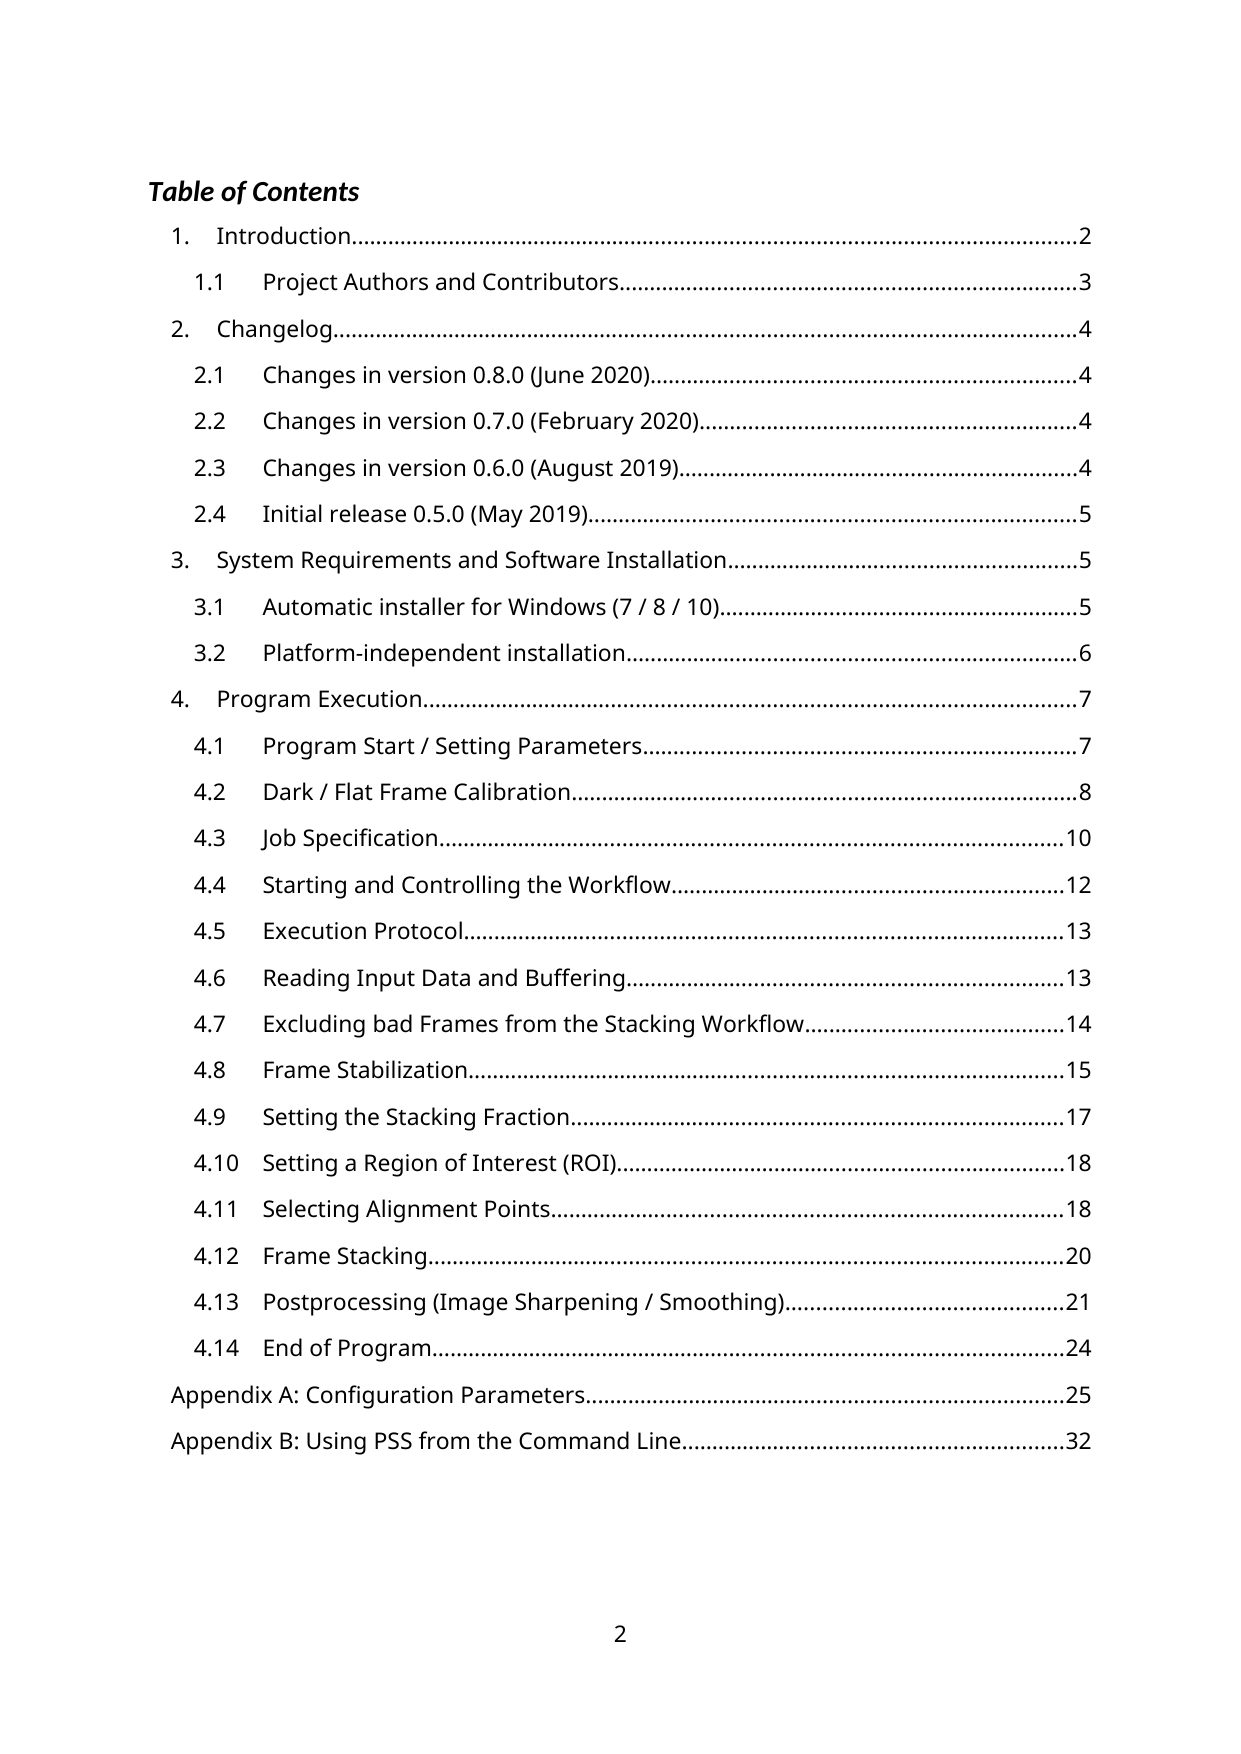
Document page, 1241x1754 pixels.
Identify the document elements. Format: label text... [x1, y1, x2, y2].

text 4.9 Setting the Stacking Fraction 17 [193, 1101, 1093, 1132]
text 4.6 Reading Input Data and Buffering 13 [193, 961, 1093, 993]
text 2.1 Changes in version 0.8.0 (June 2020) 4 [193, 359, 1093, 390]
text Appendix A: Configuration Parameters 25 [171, 1379, 1093, 1410]
text 3.2 Platform-independent installation 6 [193, 637, 1093, 668]
text 4.11 Selecting Alignment Points 18 [193, 1193, 1093, 1224]
text 4.5 Execution Protocol 13 [193, 915, 1093, 946]
text 2.2 Changes in version 0.7.0 (February 2020) 4 [193, 405, 1093, 436]
text 2.3 Changes in version 0.6.0 (August 2019) 4 [193, 452, 1093, 483]
text 2.4 Initial release 0.5.0 (May 2019) 5 [193, 498, 1093, 529]
text 2. Changelog 4 [171, 312, 1093, 344]
subtitle Table of Contents [148, 173, 1093, 208]
text 4.14 End of Program 24 [193, 1332, 1093, 1363]
text 4.8 Frame Stabilization 15 [193, 1054, 1093, 1085]
text Appendix B: Using PSS from the Command Line 32 [171, 1425, 1093, 1456]
text 4.3 Job Specification 10 [193, 822, 1093, 854]
text 4.12 Frame Stacking 20 [193, 1239, 1093, 1271]
text 4.10 Setting a Region of Interest (ROI) 18 [193, 1147, 1093, 1178]
text 4. Program Execution 7 [171, 683, 1093, 714]
text 1. Introduction 2 [171, 220, 1093, 251]
text 3.1 Automatic installer for Windows (7 / 8 / 10) 5 [193, 591, 1093, 622]
text 4.1 Program Start / Setting Parameters 7 [193, 730, 1093, 761]
text 1.1 Project Authors and Contributors 3 [193, 266, 1093, 297]
text 4.7 Excluding bad Frames from the Stacking Workflow 14 [193, 1008, 1093, 1039]
text 4.13 Postprocessing (Image Sharpening / Smoothing) 21 [193, 1286, 1093, 1317]
text 4.4 Starting and Controlling the Workflow 12 [193, 869, 1093, 900]
text 4.2 Dark / Flat Frame Calibration 8 [193, 776, 1093, 807]
text 3. System Requirements and Software Installation 5 [171, 544, 1093, 576]
